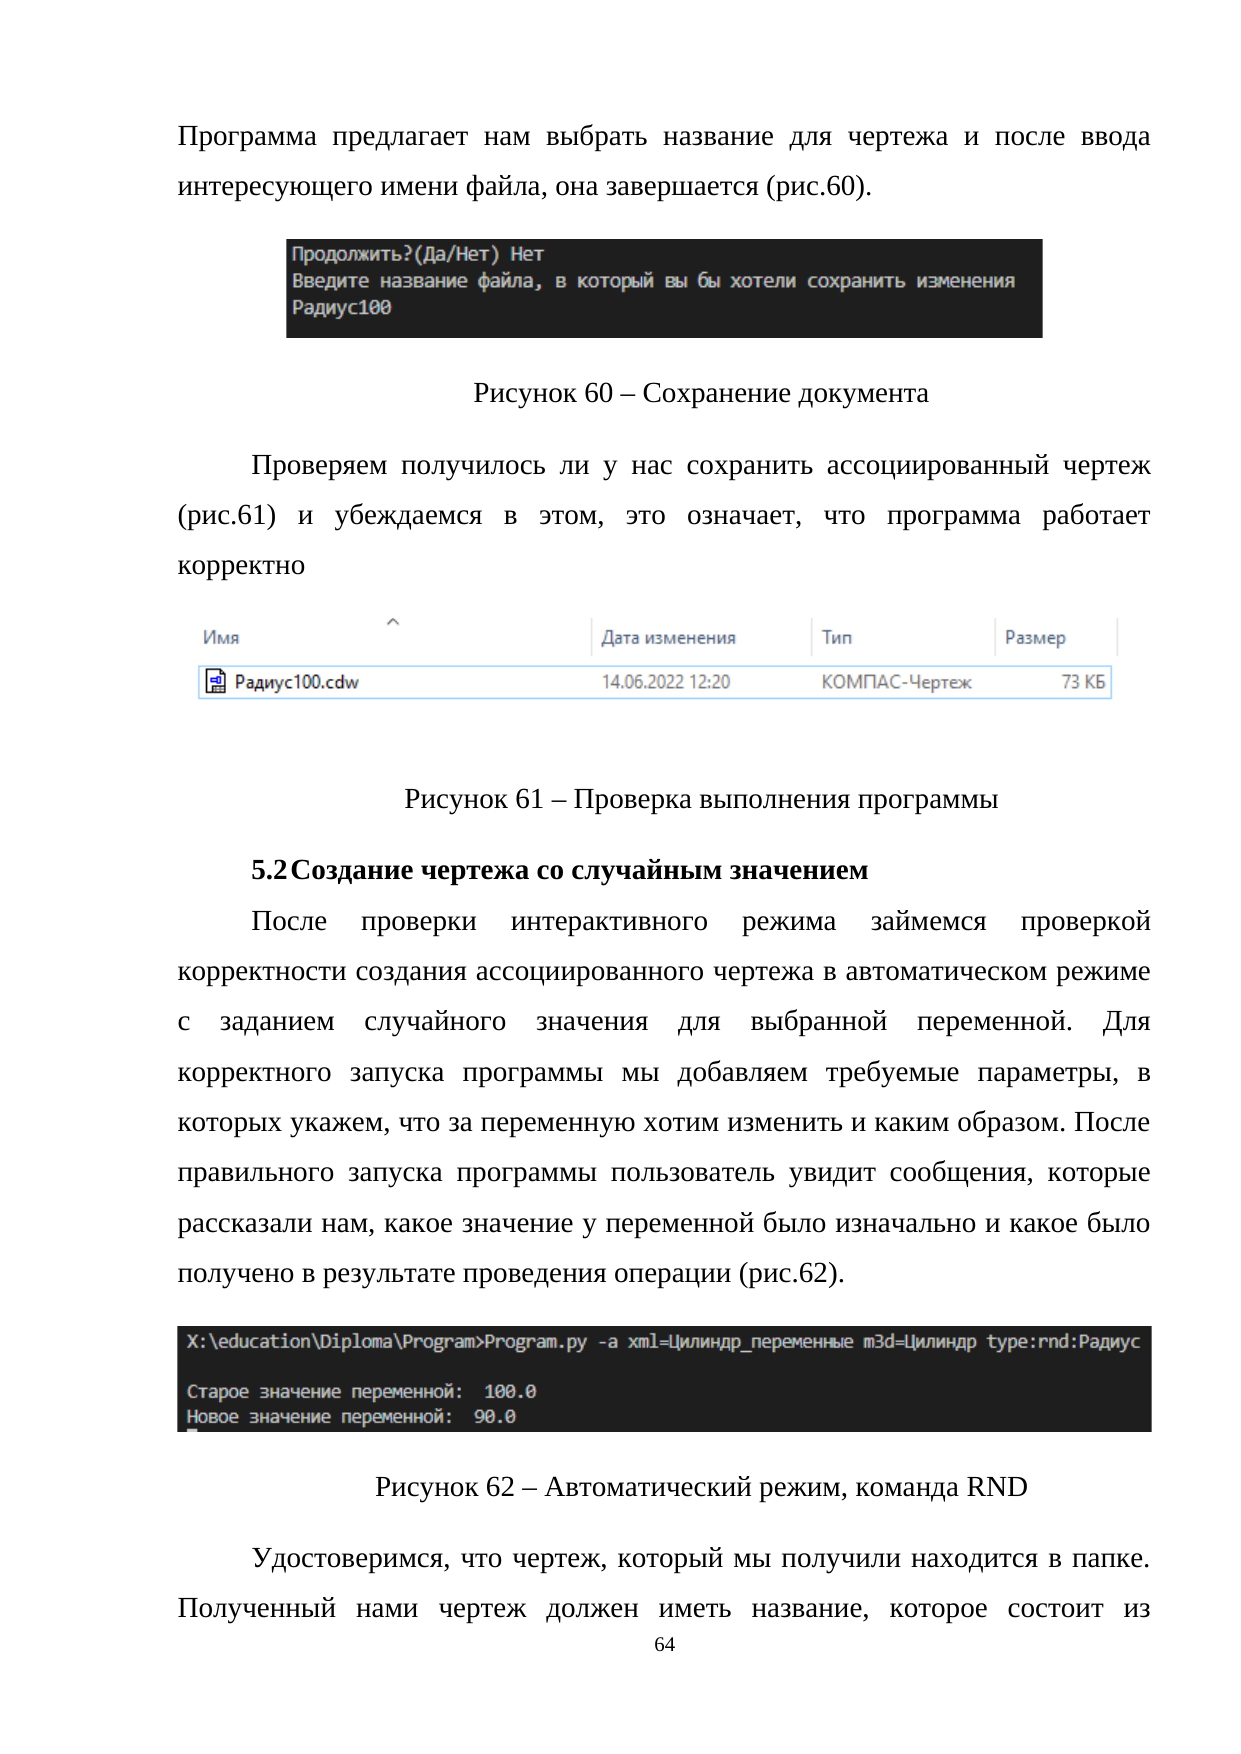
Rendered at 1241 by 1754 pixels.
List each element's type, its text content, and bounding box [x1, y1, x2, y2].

text Проверяем получилось ли у нас сохранить ассоциированный чертеж (рис.61) и убеждаемся в этом, это означает, что программа работает корректно [177, 447, 1152, 581]
text Рисунок 61 – Проверка выполнения программы [177, 781, 1152, 815]
picture [177, 1326, 1152, 1432]
text Рисунок 62 – Автоматический режим, команда RND [177, 1469, 1152, 1503]
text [177, 1540, 1152, 1624]
text После проверки интерактивного режима займемся проверкой корректности создания ассоциированного чертежа в автоматическом режиме с заданием случайного значения для выбранной переменной. Для корректного запуска программы мы добавляем требуемые параметры, в которых укажем, что за переменную хотим изменить и каким образом. После правильного запуска программы пользователь увидит сообщения, которые рассказали нам, какое значение у переменной было изначально и какое было получено в результате проведения операции (рис.62). [177, 903, 1152, 1288]
picture [177, 618, 1152, 744]
text Рисунок 60 – Сохранение документа [177, 376, 1152, 409]
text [177, 118, 1152, 202]
picture [286, 239, 1043, 338]
subtitle Создание чертежа со случайным значением [251, 852, 1152, 886]
